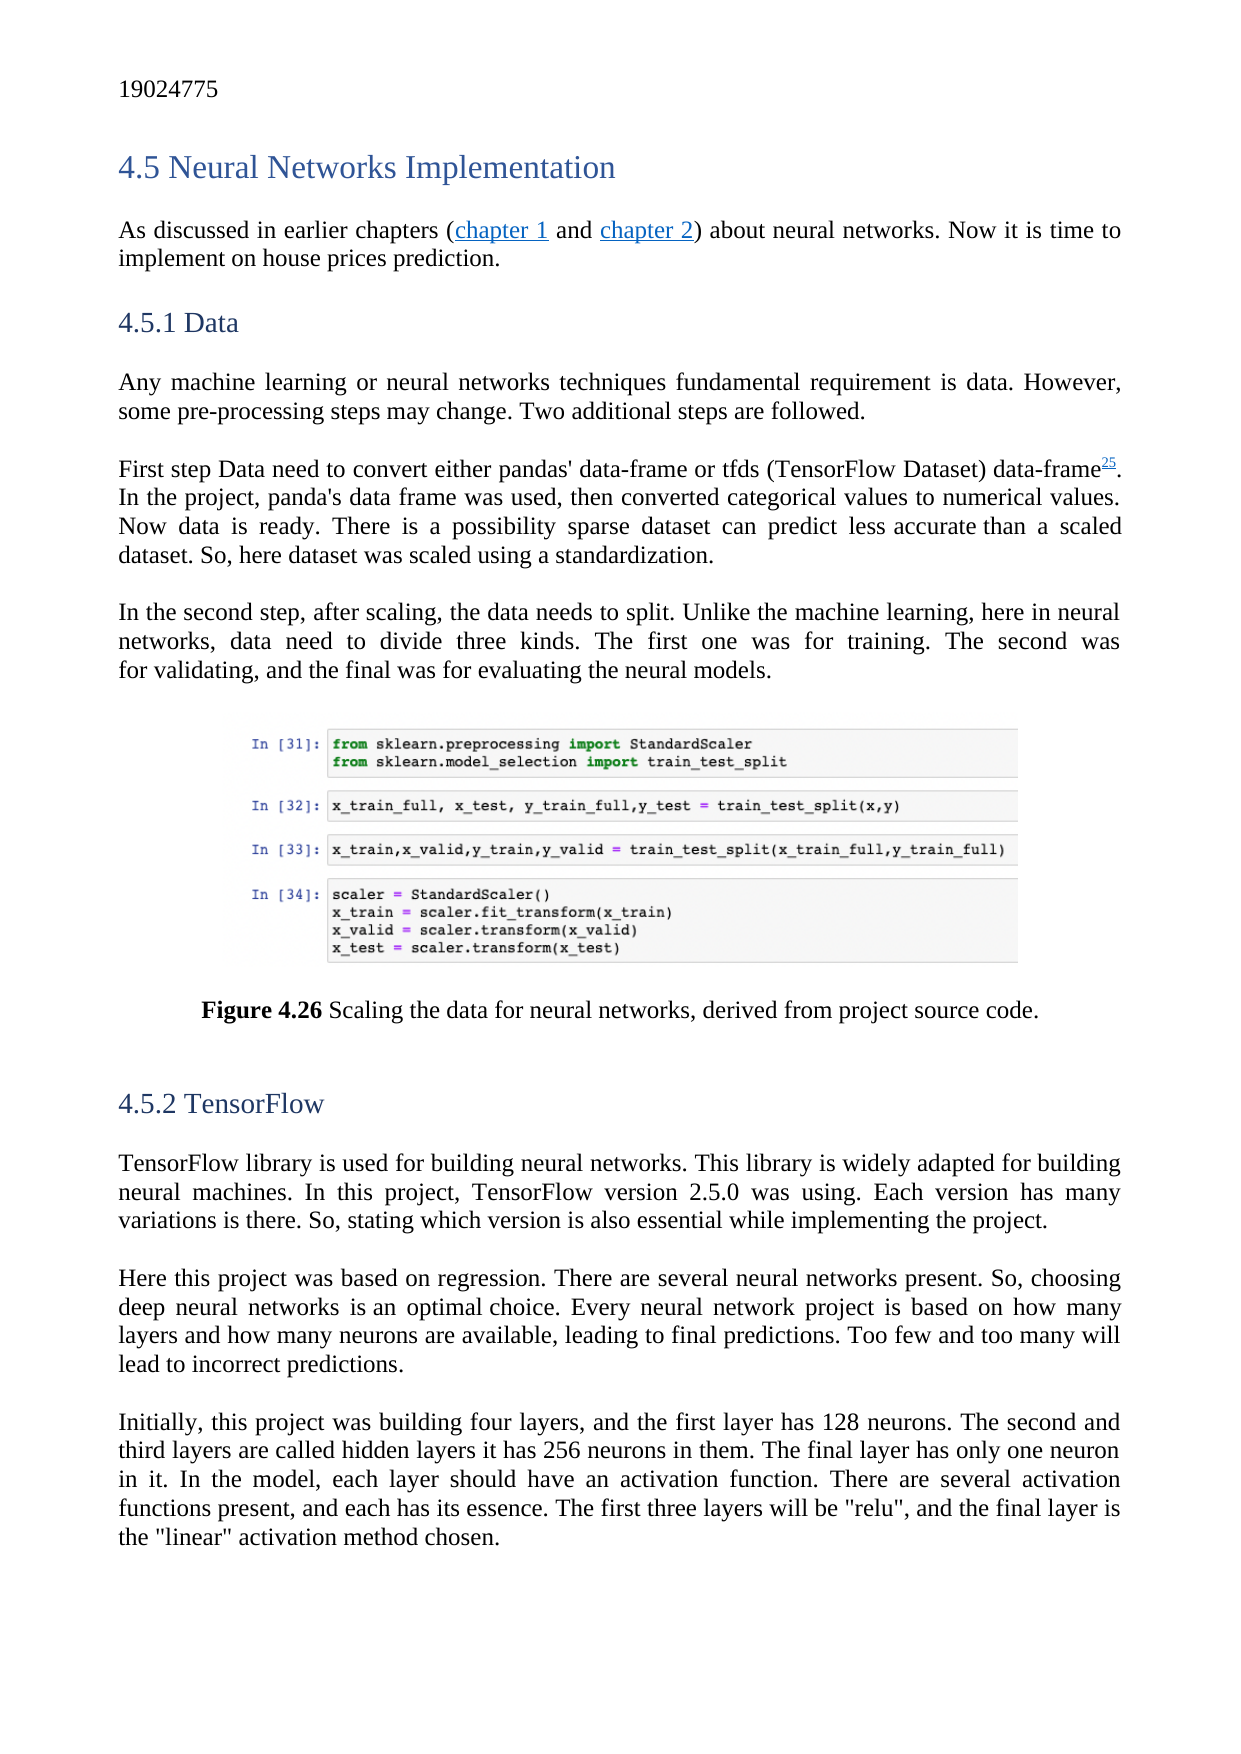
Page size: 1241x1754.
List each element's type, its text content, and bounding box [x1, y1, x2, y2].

text Any machine learning or neural networks techniques fundamental requirement is data. However, some pre-processing steps may change. Two additional steps are followed. [118, 367, 1122, 425]
text First step Data need to convert either pandas' data-frame or tfds (TensorFlow Dataset) data-frame25. In the project, panda's data frame was used, then converted categorical values to numerical values. Now data is ready. There is a possibility sparse dataset can predict less accurate than a scaled dataset. So, here dataset was scaled using a standardization. [118, 454, 1122, 569]
text Here this project was based on regression. There are several neural networks present. So, choosing deep neural networks is an optimal choice. Every neural network project is based on how many layers and how many neurons are available, leading to final predictions. Too few and too many will lead to incorrect predictions. [118, 1263, 1122, 1378]
text TensorFlow library is used for building neural networks. This library is widely adapted for building neural machines. In this project, TensorFlow version 2.5.0 was using. Each version has many variations is there. So, stating which version is also essential while implementing the project. [118, 1148, 1122, 1234]
subtitle 4.5 Neural Networks Implementation [118, 148, 1122, 186]
text As discussed in earlier chapters (chapter 1 and chapter 2) about neural networks. Now it is time to implement on house prices prediction. [118, 215, 1122, 272]
picture [222, 712, 1018, 967]
subtitle 4.5.1 Data [118, 305, 1122, 339]
text In the second step, after scaling, the data needs to split. Unlike the machine learning, here in neural networks, data need to divide three kinds. The first one was for training. The second was for validating, and the final was for evaluating the neural models. [118, 597, 1122, 684]
text Initially, this project was building four layers, and the first layer has 128 neurons. The second and third layers are called hidden layers it has 256 neurons in them. The final layer has only one neuron in it. In the model, each layer should have an activation function. There are several activation functions present, and each has its essence. The first three layers will be "relu", and the final layer is the "linear" activation method chosen. [118, 1407, 1122, 1551]
subtitle 4.5.2 TensorFlow [118, 1086, 1122, 1119]
